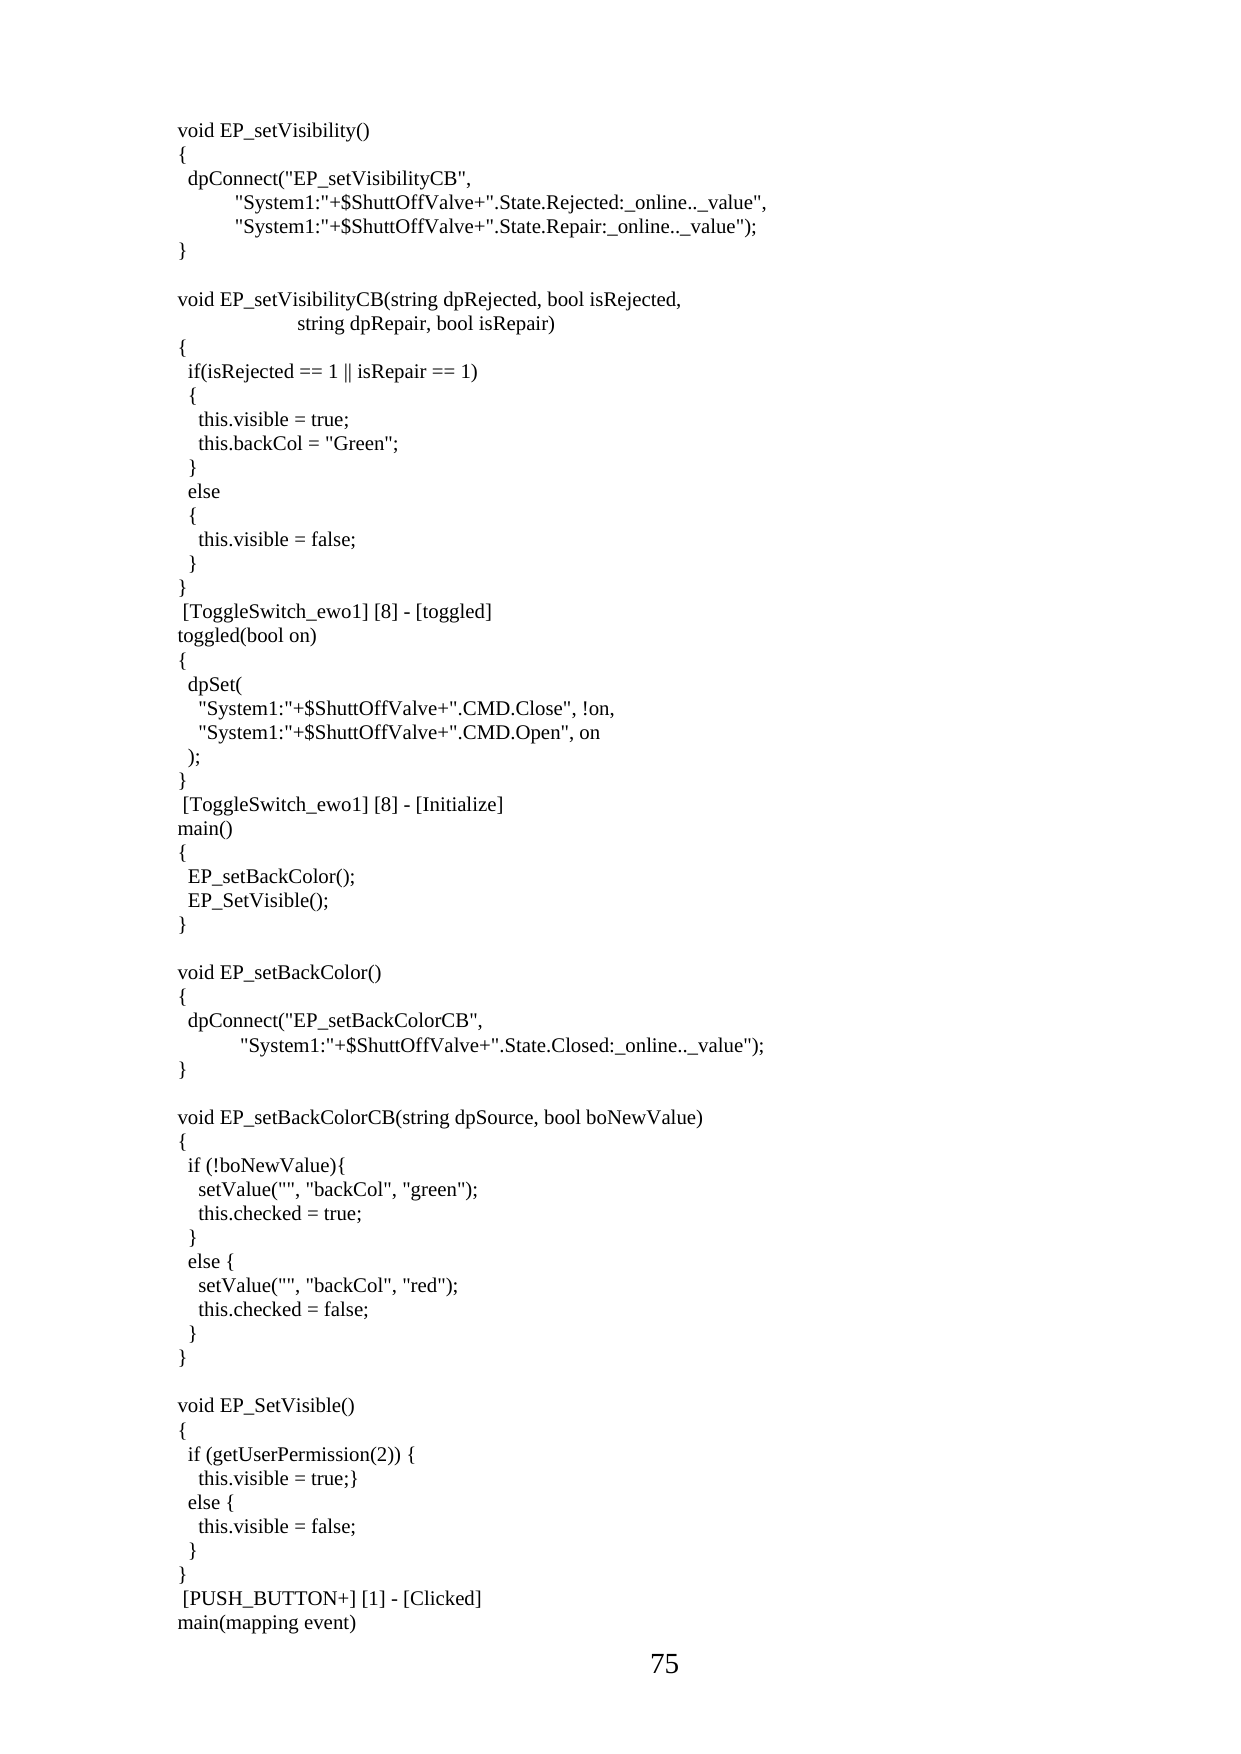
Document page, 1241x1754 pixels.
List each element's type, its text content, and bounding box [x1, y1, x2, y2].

text this.visible = false; [177, 527, 1152, 551]
text { [177, 647, 1152, 672]
text void EP_setBackColorCB(string dpSource, bool boNewValue) [177, 1105, 1152, 1129]
text dpSet( [177, 672, 1152, 696]
text } [177, 1345, 1152, 1369]
text this.visible = true; [177, 407, 1152, 431]
text { [177, 840, 1152, 864]
text "System1:"+$ShuttOffValve+".State.Repair:_online.._value"); [177, 214, 1152, 238]
text void EP_SetVisible() [177, 1393, 1152, 1417]
text this.visible = false; [177, 1514, 1152, 1538]
text { [177, 503, 1152, 527]
text { [177, 383, 1152, 407]
text } [177, 455, 1152, 479]
text "System1:"+$ShuttOffValve+".CMD.Close", !on, [177, 696, 1152, 720]
text ); [177, 744, 1152, 768]
text { [177, 1129, 1152, 1153]
text void EP_setVisibilityCB(string dpRejected, bool isRejected, [177, 287, 1152, 311]
text [PUSH_BUTTON+] [1] - [Clicked] [177, 1586, 1152, 1610]
text "System1:"+$ShuttOffValve+".CMD.Open", on [177, 720, 1152, 744]
text } [177, 238, 1152, 262]
text if (!boNewValue){ [177, 1153, 1152, 1177]
text else { [177, 1490, 1152, 1514]
text { [177, 142, 1152, 166]
text void EP_setVisibility() [177, 118, 1152, 142]
text [ToggleSwitch_ewo1] [8] - [toggled] [177, 599, 1152, 623]
text } [177, 575, 1152, 599]
text } [177, 1057, 1152, 1081]
text void EP_setBackColor() [177, 960, 1152, 984]
text EP_setBackColor(); [177, 864, 1152, 888]
text { [177, 984, 1152, 1008]
text } [177, 1538, 1152, 1562]
text main(mapping event) [177, 1610, 1152, 1634]
text dpConnect("EP_setBackColorCB", [177, 1008, 1152, 1032]
text this.visible = true;} [177, 1466, 1152, 1490]
text } [177, 1225, 1152, 1249]
text } [177, 768, 1152, 792]
text { [177, 335, 1152, 359]
text else [177, 479, 1152, 503]
text string dpRepair, bool isRepair) [177, 311, 1152, 335]
text "System1:"+$ShuttOffValve+".State.Rejected:_online.._value", [177, 190, 1152, 214]
text if (getUserPermission(2)) { [177, 1442, 1152, 1466]
text this.backCol = "Green"; [177, 431, 1152, 455]
text } [177, 912, 1152, 936]
text setValue("", "backCol", "red"); [177, 1273, 1152, 1297]
text } [177, 1321, 1152, 1345]
text dpConnect("EP_setVisibilityCB", [177, 166, 1152, 190]
text "System1:"+$ShuttOffValve+".State.Closed:_online.._value"); [177, 1032, 1152, 1057]
text } [177, 551, 1152, 575]
text toggled(bool on) [177, 623, 1152, 647]
text this.checked = false; [177, 1297, 1152, 1321]
text else { [177, 1249, 1152, 1273]
text main() [177, 816, 1152, 840]
text } [177, 1562, 1152, 1586]
text EP_SetVisible(); [177, 888, 1152, 912]
text setValue("", "backCol", "green"); [177, 1177, 1152, 1201]
text [ToggleSwitch_ewo1] [8] - [Initialize] [177, 792, 1152, 816]
text if(isRejected == 1 || isRepair == 1) [177, 359, 1152, 383]
text this.checked = true; [177, 1201, 1152, 1225]
text { [177, 1417, 1152, 1442]
